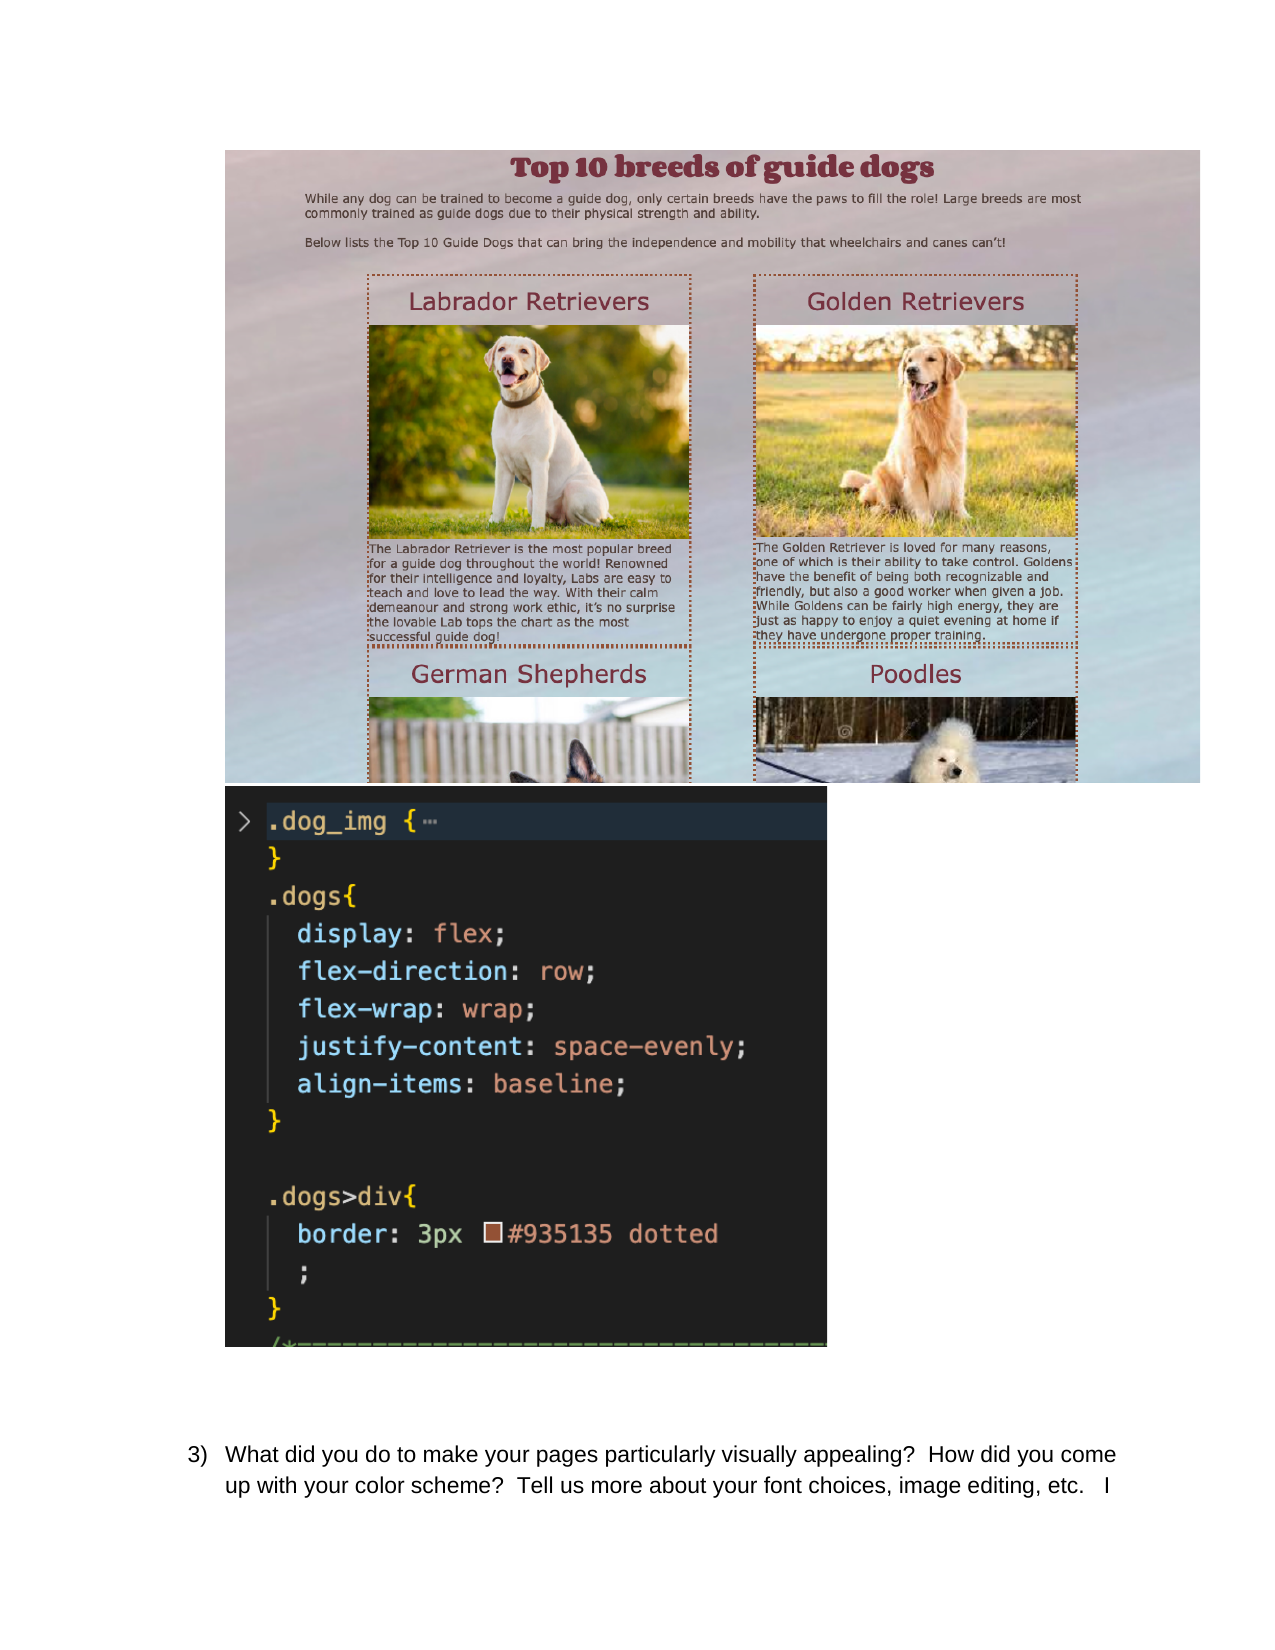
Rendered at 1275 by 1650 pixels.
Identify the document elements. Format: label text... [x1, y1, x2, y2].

picture [225, 786, 828, 1347]
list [187, 1441, 1125, 1498]
picture [225, 150, 1200, 783]
